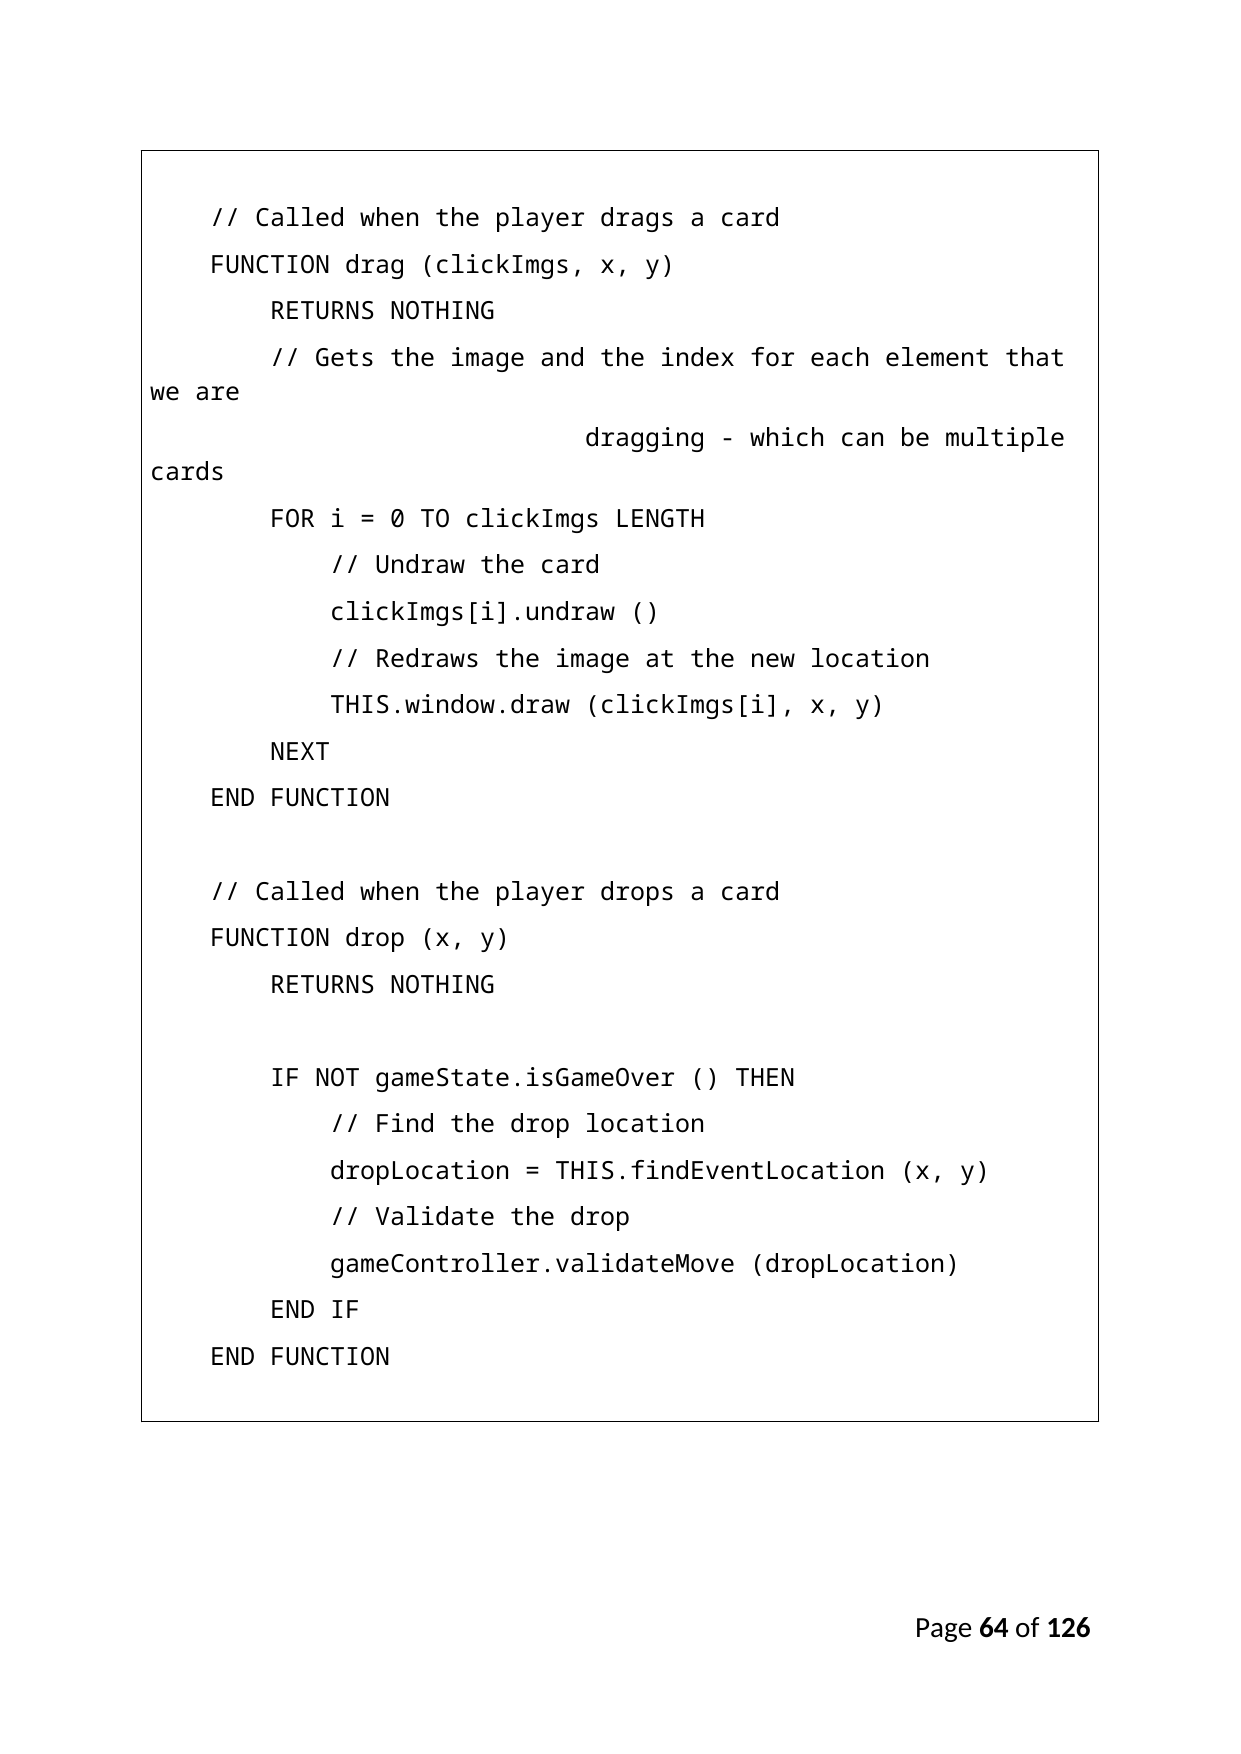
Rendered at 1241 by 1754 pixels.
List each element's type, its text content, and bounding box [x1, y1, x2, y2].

text // Find the drop location [142, 1103, 1098, 1140]
text gameController.validateMove (dropLocation) [142, 1242, 1098, 1280]
text IF NOT gameState.isGameOver () THEN [142, 1056, 1098, 1093]
text // Validate the drop [142, 1196, 1098, 1233]
text // Called when the player drops a card [142, 870, 1098, 907]
text END IF [142, 1289, 1098, 1326]
text THIS.window.draw (clickImgs[i], x, y) [142, 684, 1098, 721]
text dragging - which can be multiple cards [142, 417, 1098, 488]
text RETURNS NOTHING [142, 963, 1098, 1000]
text // Redraws the image at the new location [142, 637, 1098, 674]
text // Gets the image and the index for each element that we are [142, 336, 1098, 407]
text // Undraw the card [142, 544, 1098, 581]
text NEXT [142, 730, 1098, 767]
text FUNCTION drag (clickImgs, x, y) [142, 243, 1098, 280]
text clickImgs[i].undraw () [142, 591, 1098, 628]
text // Called when the player drags a card [142, 197, 1098, 234]
text END FUNCTION [142, 777, 1098, 814]
text dropLocation = THIS.findEventLocation (x, y) [142, 1149, 1098, 1187]
text FOR i = 0 TO clickImgs LENGTH [142, 497, 1098, 535]
text RETURNS NOTHING [142, 290, 1098, 327]
text FUNCTION drop (x, y) [142, 917, 1098, 954]
text END FUNCTION [142, 1336, 1098, 1373]
